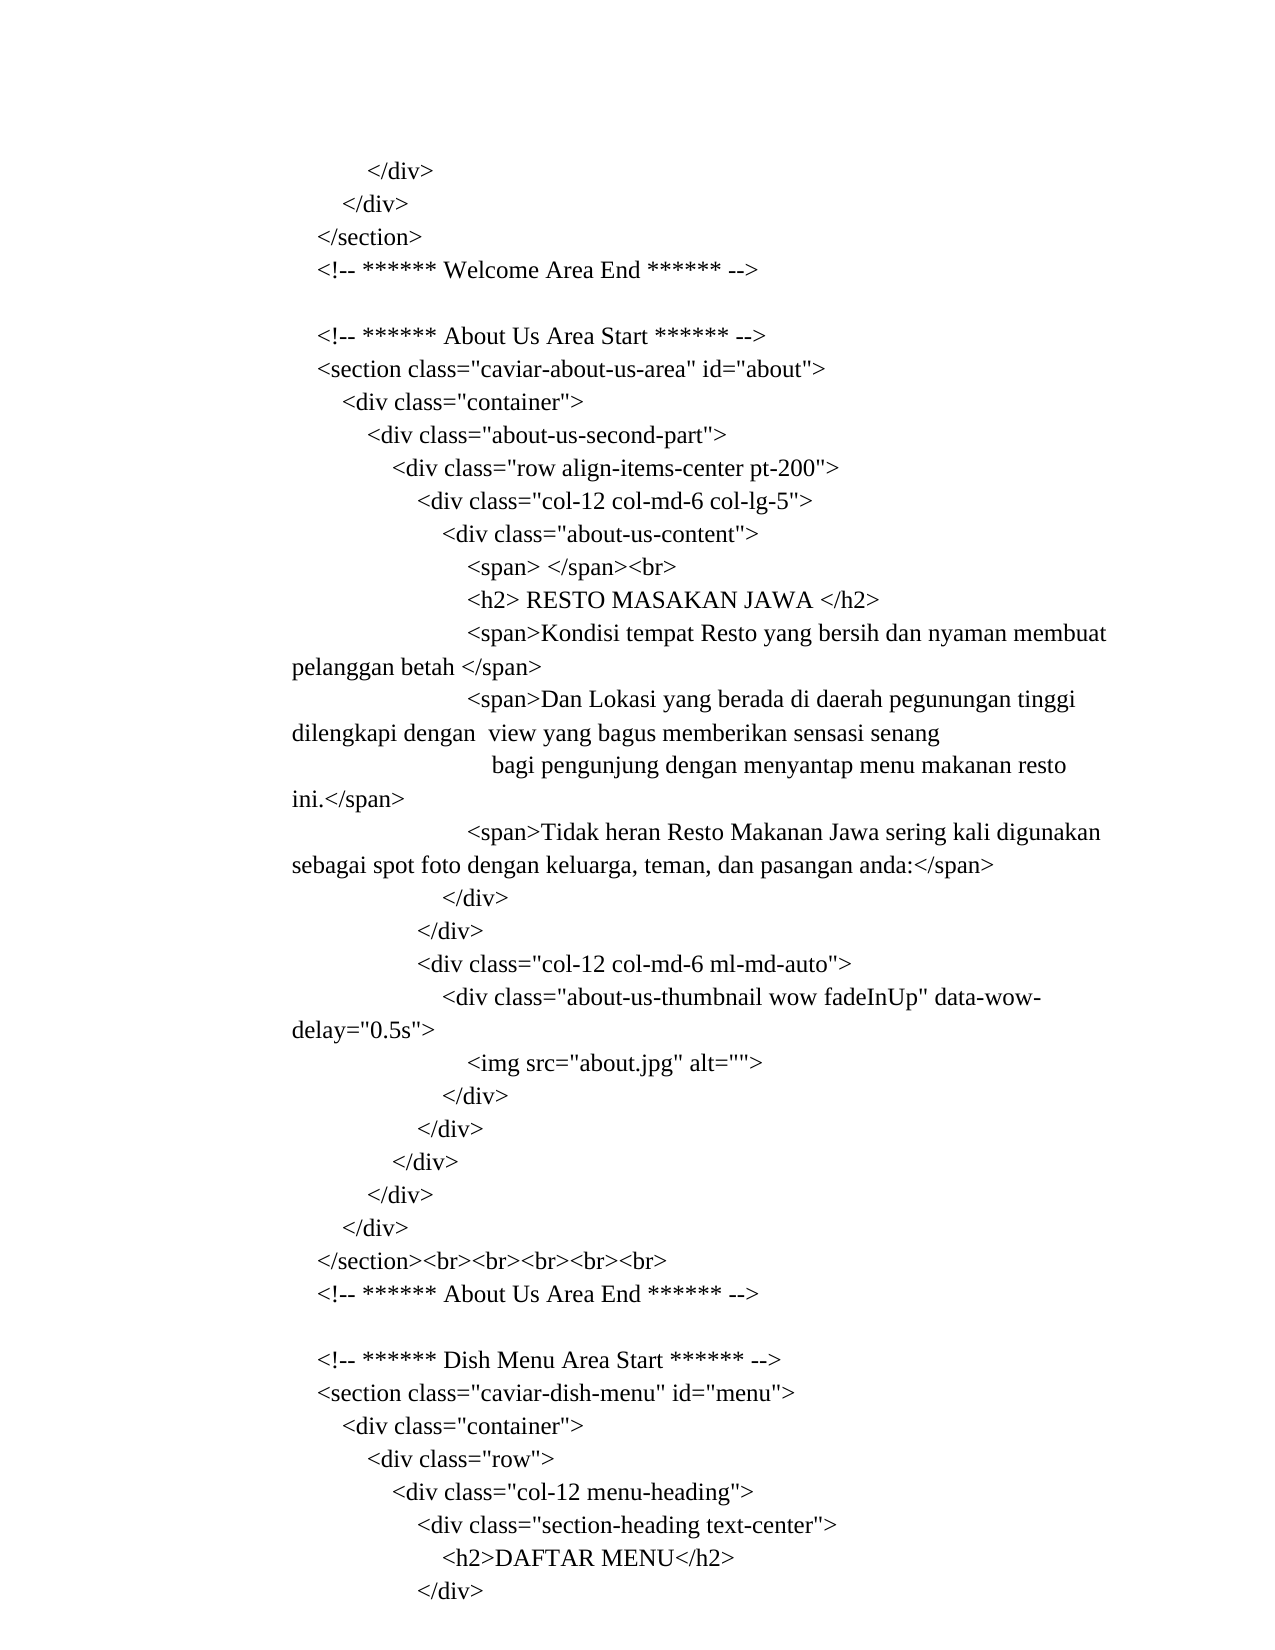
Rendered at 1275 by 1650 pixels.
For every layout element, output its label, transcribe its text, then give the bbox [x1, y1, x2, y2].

text </div> [292, 916, 1123, 944]
text <!-- ****** Welcome Area End ****** --> [292, 255, 1123, 284]
text </div> [292, 1147, 1123, 1176]
text <div class="container"> [292, 387, 1123, 416]
text <!-- ****** Dish Menu Area Start ****** --> [292, 1345, 1123, 1374]
text </div> [292, 1081, 1123, 1109]
text </div> [292, 156, 1123, 185]
text <div class="container"> [292, 1411, 1123, 1440]
text <h2> RESTO MASAKAN JAWA </h2> [292, 586, 1123, 614]
text </div> [292, 189, 1123, 218]
text <div class="about-us-thumbnail wow fadeInUp" data-wow-delay="0.5s"> [292, 982, 1123, 1043]
text </div> [292, 1576, 1123, 1605]
text <span>Kondisi tempat Resto yang bersih dan nyaman membuat pelanggan betah </span> [292, 618, 1123, 680]
text <div class="col-12 col-md-6 col-lg-5"> [292, 486, 1123, 515]
text <span> </span><br> [292, 552, 1123, 581]
text <!-- ****** About Us Area Start ****** --> [292, 321, 1123, 350]
text <span>Dan Lokasi yang berada di daerah pegunungan tinggi dilengkapi dengan view yang bagus memberikan sensasi senang [292, 684, 1123, 746]
text <section class="caviar-dish-menu" id="menu"> [292, 1378, 1123, 1407]
text </div> [292, 883, 1123, 911]
text bagi pengunjung dengan menyantap menu makanan resto ini.</span> [292, 751, 1123, 812]
text <img src="about.jpg" alt=""> [292, 1048, 1123, 1077]
text <div class="row align-items-center pt-200"> [292, 453, 1123, 482]
text <div class="col-12 menu-heading"> [292, 1477, 1123, 1506]
text </section><br><br><br><br><br> [292, 1246, 1123, 1275]
text <div class="col-12 col-md-6 ml-md-auto"> [292, 949, 1123, 977]
text </div> [292, 1114, 1123, 1143]
text <div class="about-us-content"> [292, 519, 1123, 548]
text <span>Tidak heran Resto Makanan Jawa sering kali digunakan sebagai spot foto dengan keluarga, teman, dan pasangan anda:</span> [292, 817, 1123, 878]
text </div> [292, 1180, 1123, 1209]
text </section> [292, 222, 1123, 251]
text <!-- ****** About Us Area End ****** --> [292, 1279, 1123, 1308]
text <h2>DAFTAR MENU</h2> [292, 1543, 1123, 1572]
text </div> [292, 1213, 1123, 1242]
text <div class="about-us-second-part"> [292, 420, 1123, 449]
text <div class="section-heading text-center"> [292, 1510, 1123, 1539]
text <section class="caviar-about-us-area" id="about"> [292, 354, 1123, 383]
text <div class="row"> [292, 1444, 1123, 1473]
